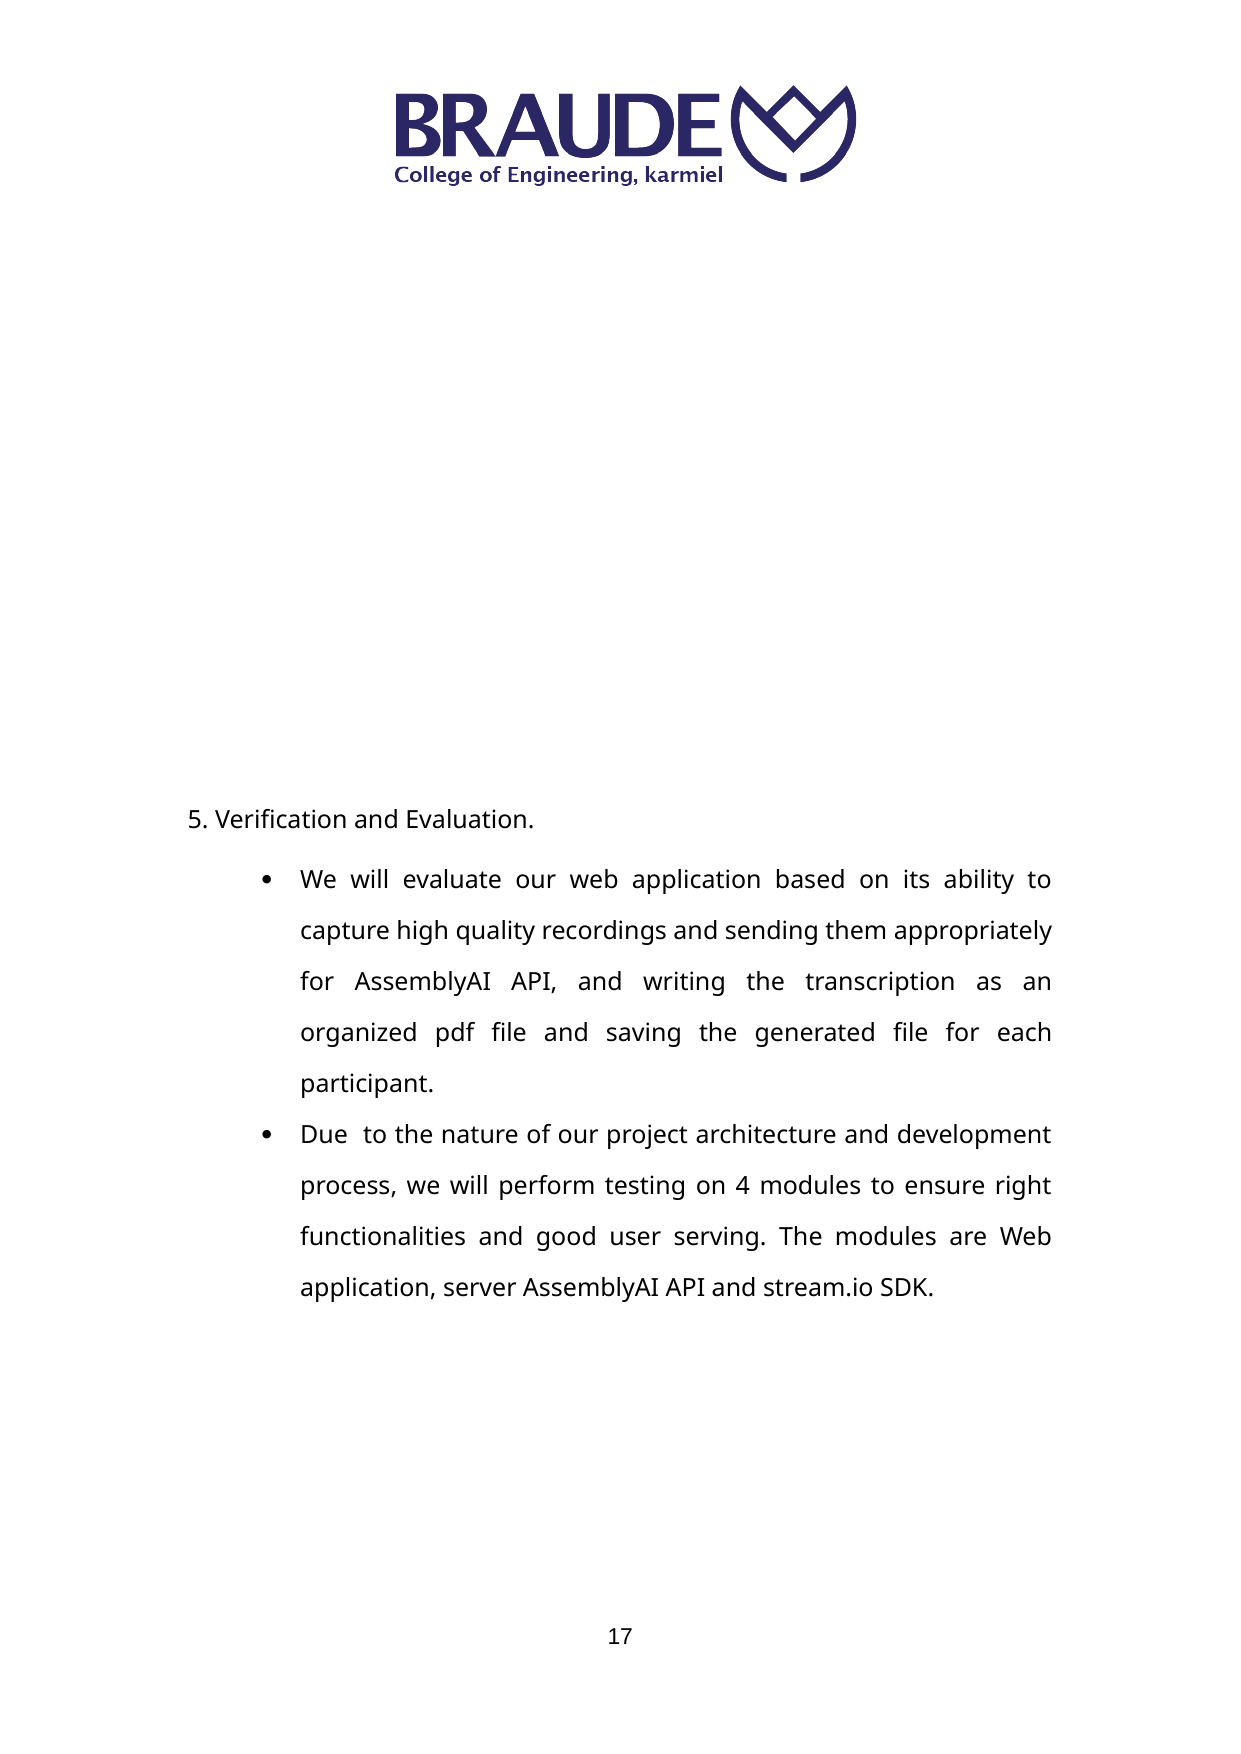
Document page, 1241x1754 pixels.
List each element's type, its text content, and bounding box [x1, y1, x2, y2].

list We will evaluate our web application based on its ability to capture high quality recordings and sending them appropriately for AssemblyAI API, and writing the transcription as an organized pdf file and saving the generated file for each participant. [262, 861, 1053, 1099]
subtitle 5. Verification and Evaluation. [187, 802, 1053, 836]
list Due to the nature of our project architecture and development process, we will perform testing on 4 modules to ensure right functionalities and good user serving. The modules are Web application, server AssemblyAI API and stream.io SDK. [262, 1116, 1053, 1304]
picture [369, 73, 871, 193]
